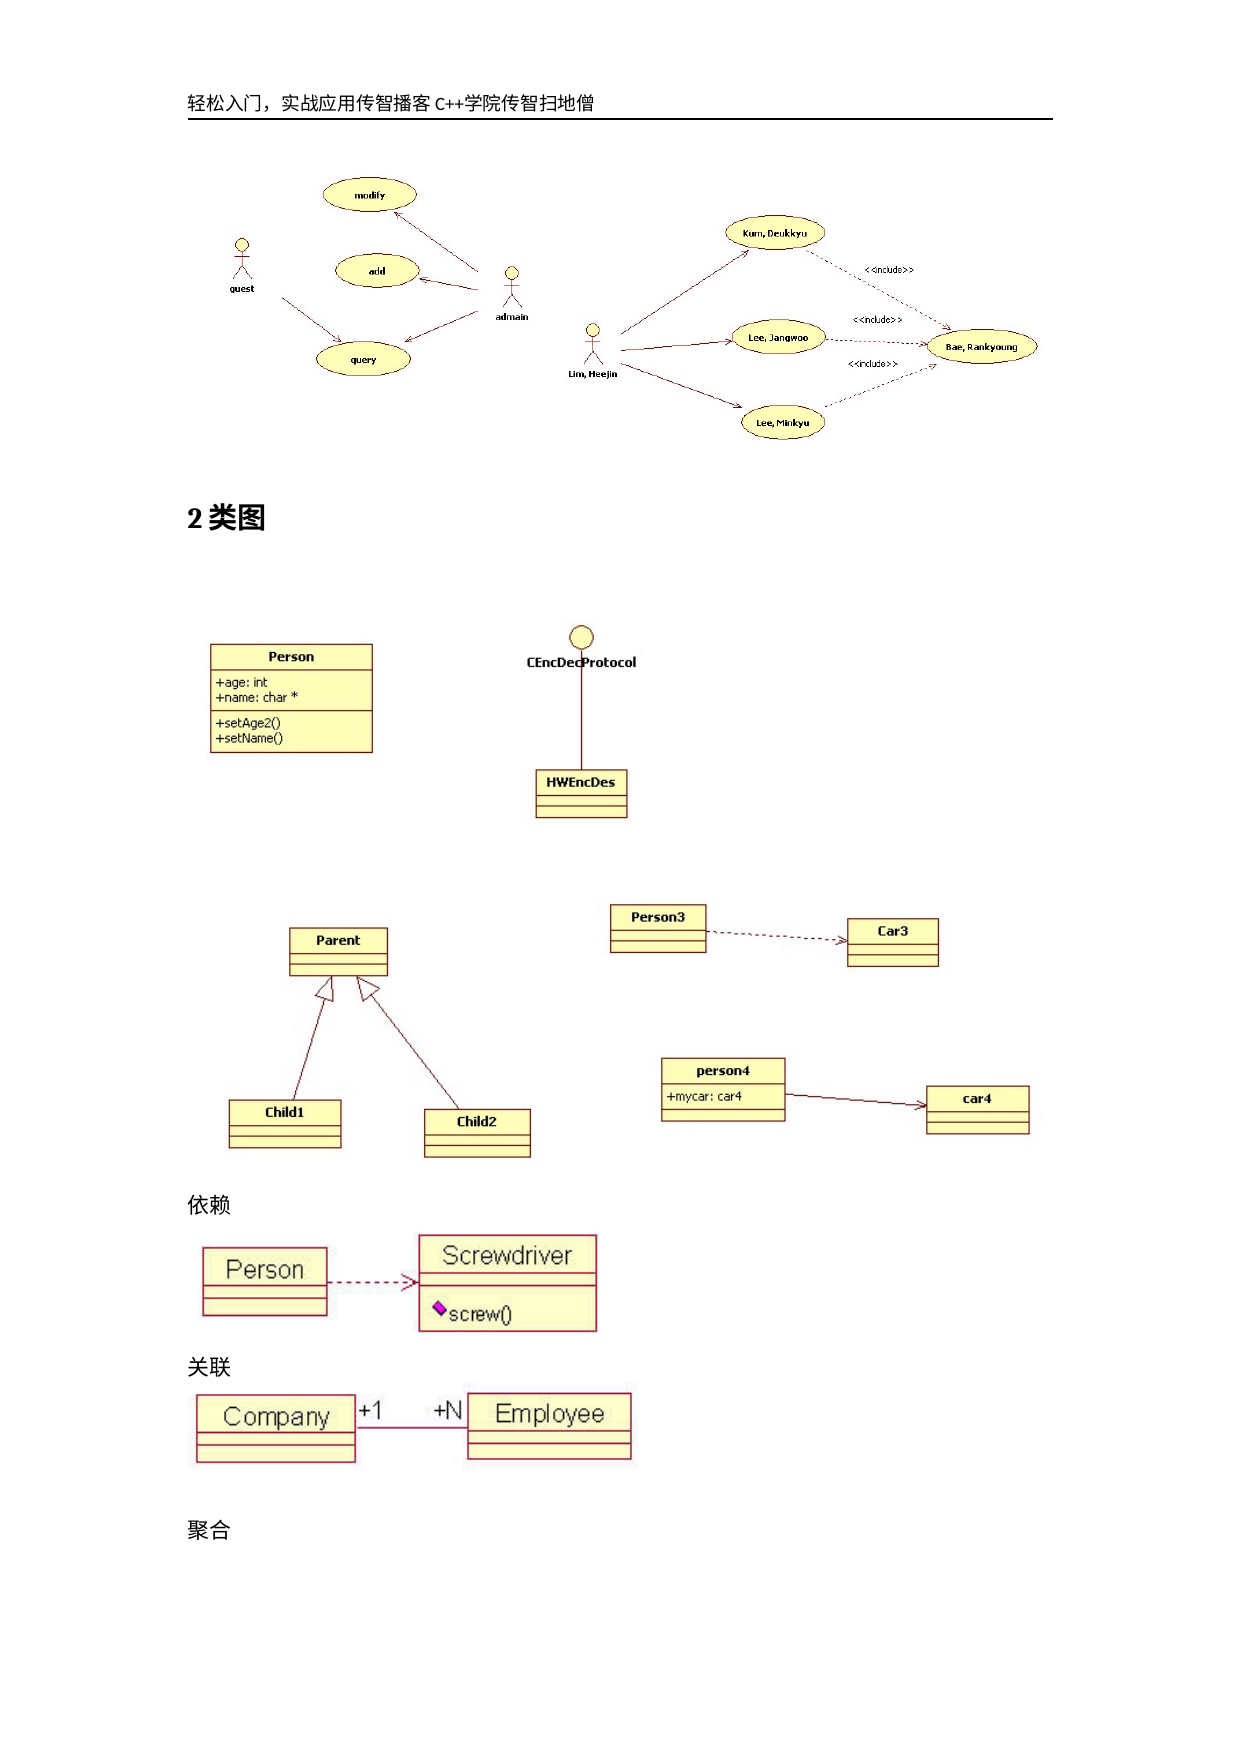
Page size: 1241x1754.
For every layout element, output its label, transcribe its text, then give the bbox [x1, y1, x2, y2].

text 关联 [187, 1350, 1053, 1382]
picture [187, 162, 1053, 455]
picture [187, 1220, 613, 1348]
picture [187, 602, 1053, 1181]
subtitle 2类图 [187, 484, 1053, 549]
text 依赖 [187, 1187, 1053, 1220]
picture [187, 1382, 643, 1471]
text 聚合 [187, 1512, 1053, 1545]
